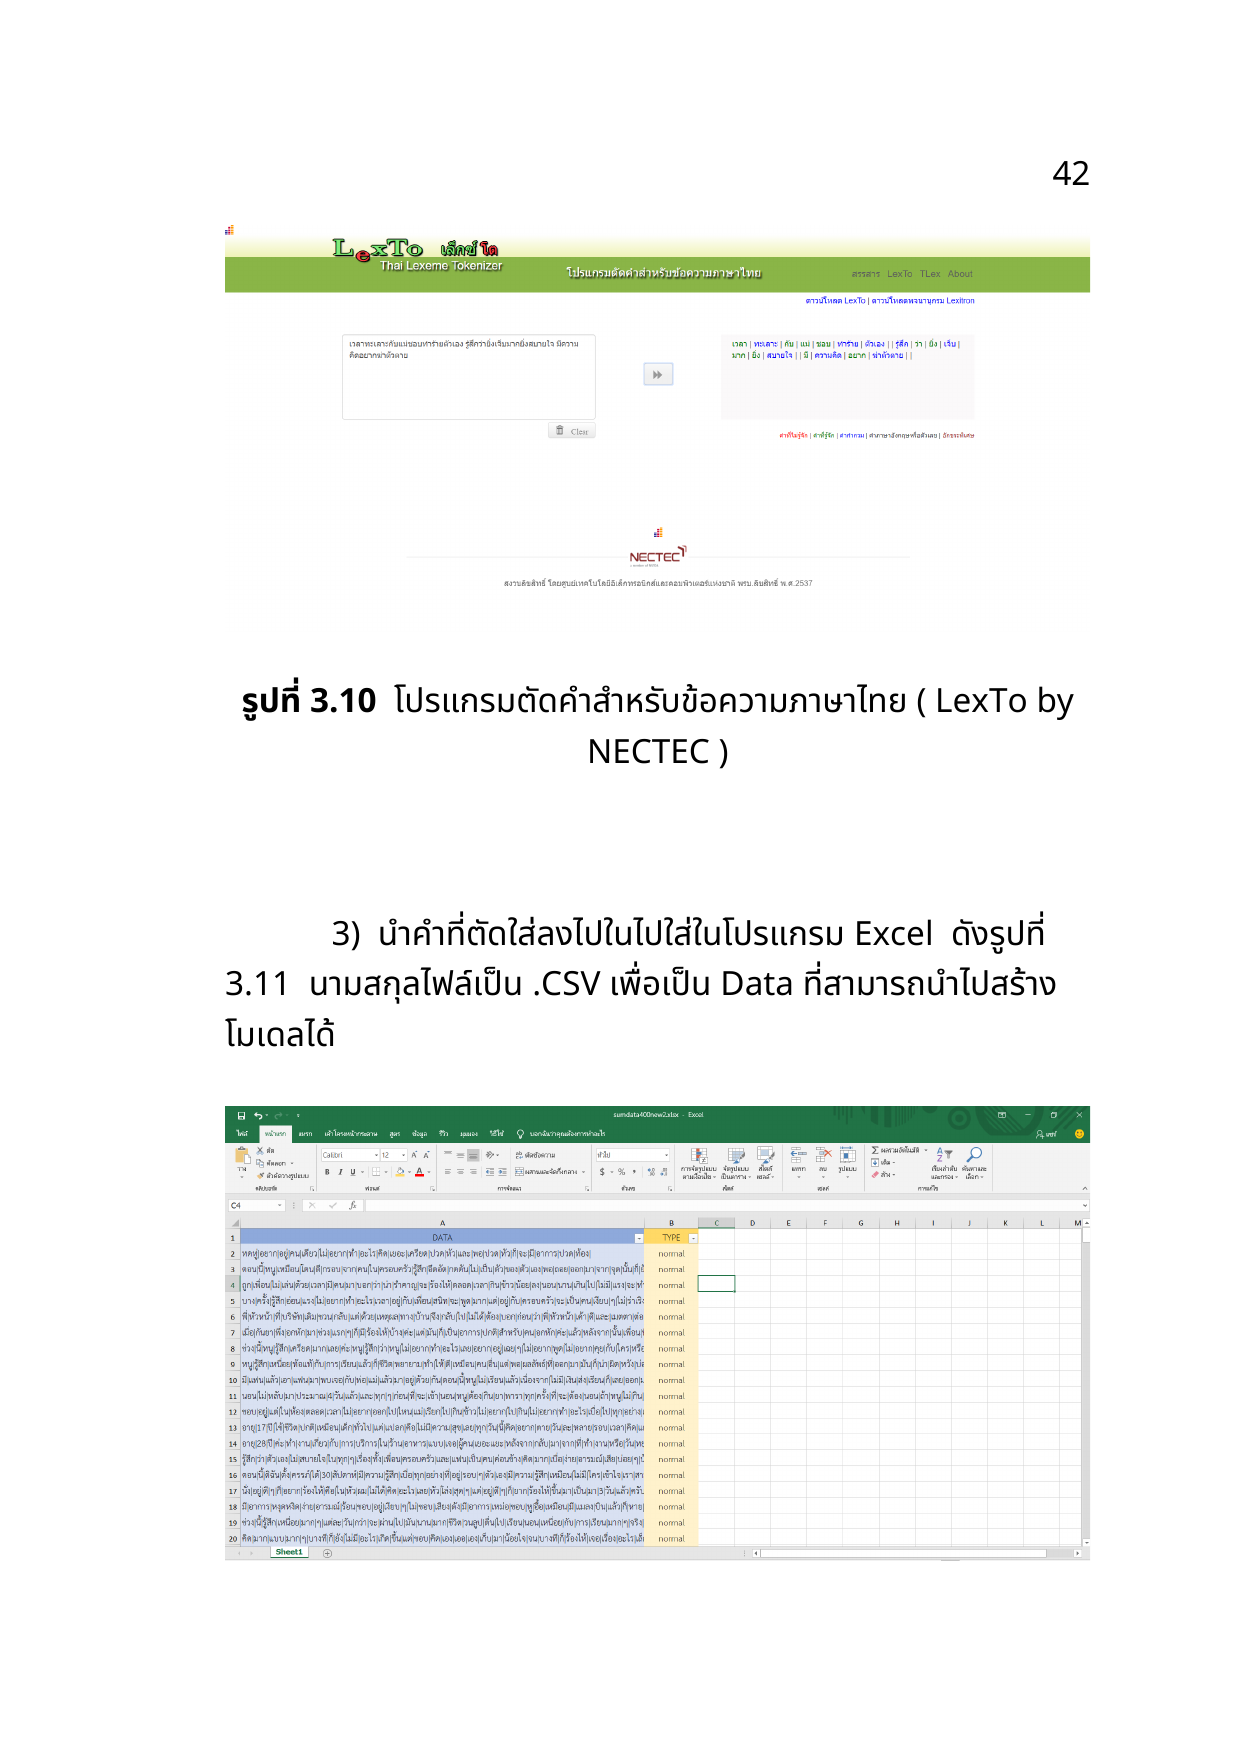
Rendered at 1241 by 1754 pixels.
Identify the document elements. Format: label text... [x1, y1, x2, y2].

text รูปที่ 3.10 โปรแกรมตัดคำสำหรับข้อความภาษาไทย ( LexTo by NECTEC ) [225, 677, 1090, 773]
picture [225, 225, 1091, 632]
picture [225, 1106, 1091, 1561]
text 3) นำคำที่ตัดใส่ลงไปในไปใส่ในโปรแกรม Excel ดังรูปที่ 3.11 นามสกุลไฟล์เป็น .CSV เพื่อเป็น Data ที่สามารถนำไปสร้างโมเดลได้ [225, 909, 1090, 1061]
